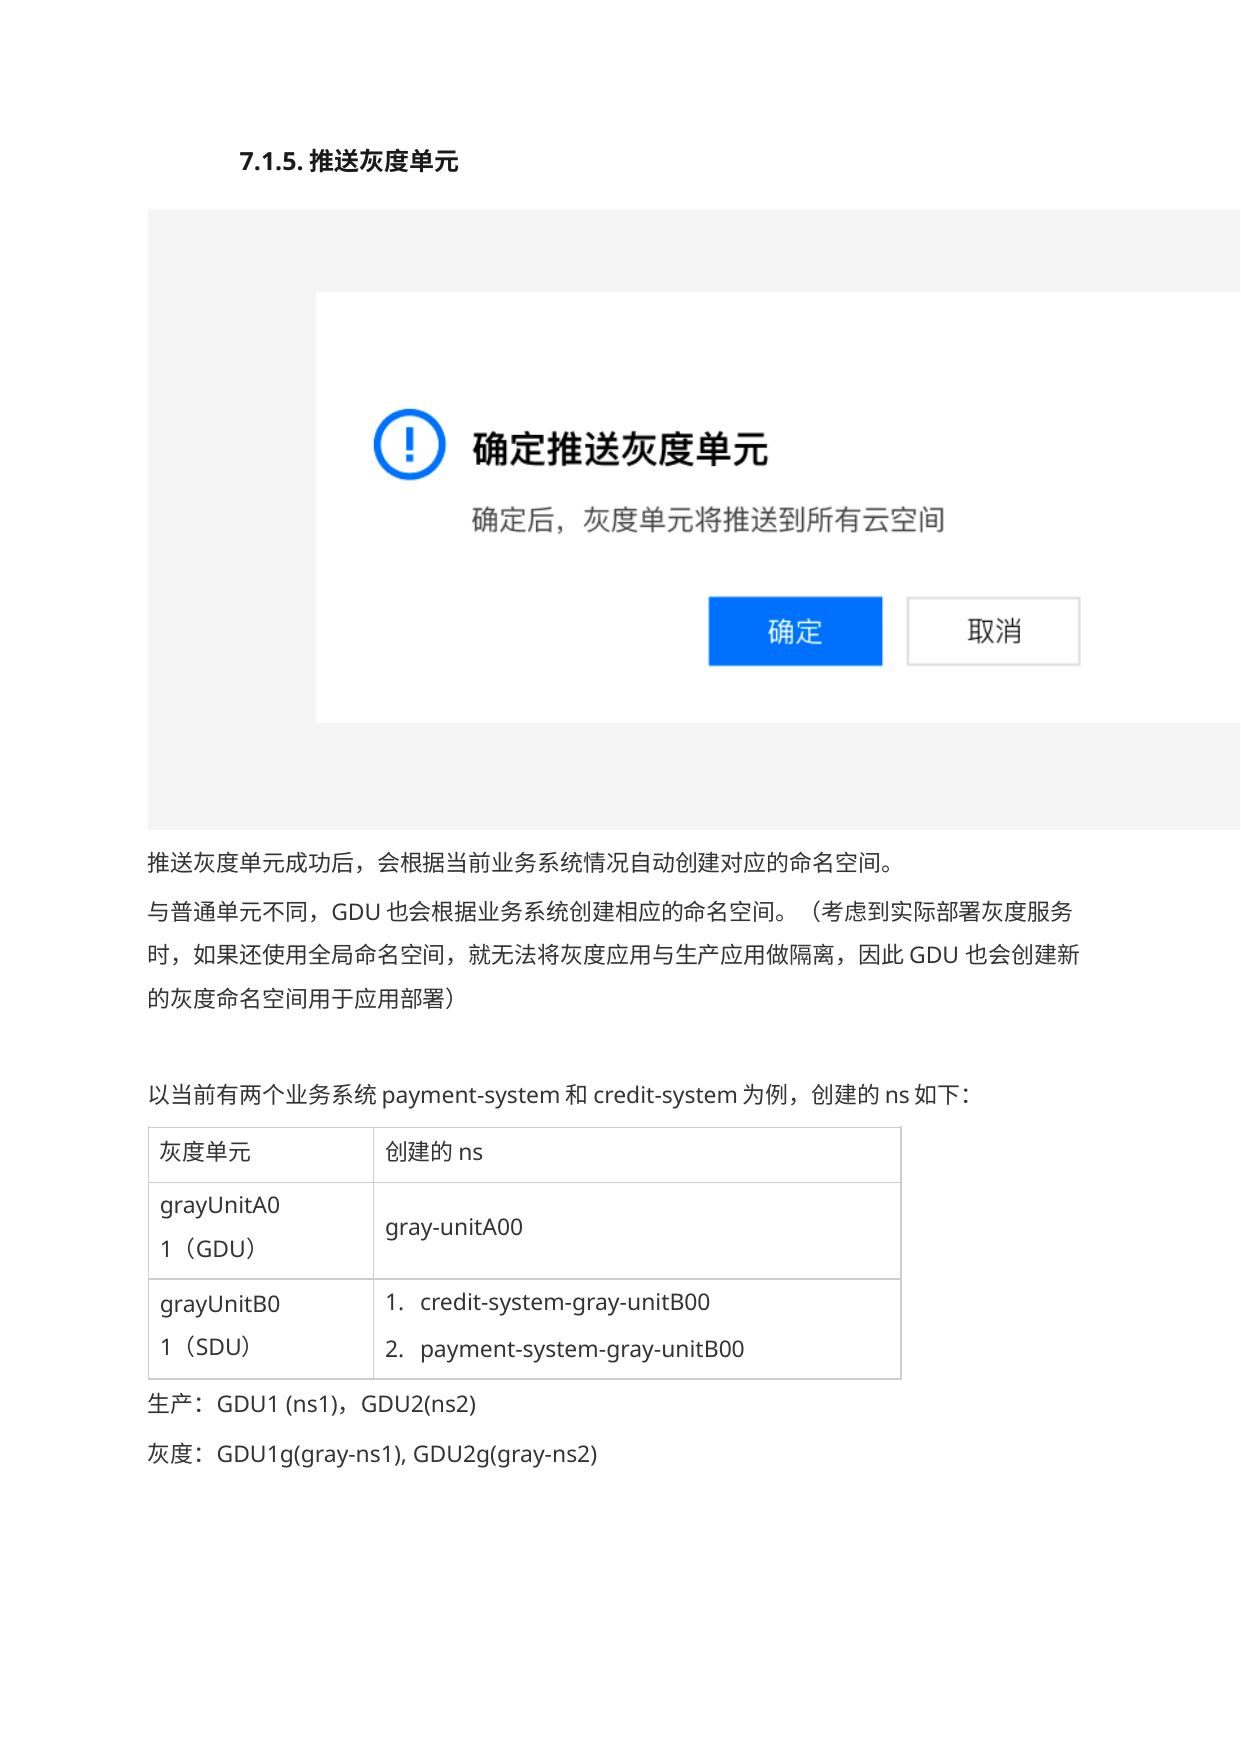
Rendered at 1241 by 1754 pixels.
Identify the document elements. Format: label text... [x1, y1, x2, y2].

table_cell grayUnitA01（GDU） [149, 1183, 373, 1278]
table_cell grayUnitB01（SDU） [149, 1280, 373, 1378]
list 以当前有两个业务系统payment-system和 credit-system为例，创建的ns如下： [148, 1077, 1093, 1110]
table_header 创建的ns [374, 1128, 900, 1182]
text 生产：GDU1 (ns1)，GDU2(ns2) [148, 1386, 1093, 1419]
table_header 灰度单元 [149, 1128, 373, 1182]
list 与普通单元不同，GDU也会根据业务系统创建相应的命名空间。（考虑到实际部署灰度服务时，如果还使用全局命名空间，就无法将灰度应用与生产应用做隔离，因此 GDU 也会创建新的灰度命名空间用于应用部署） [148, 894, 1093, 1014]
subtitle 推送灰度单元 [239, 142, 1093, 178]
table_cell credit-system-gray-unitB00 payment-system-gray-unitB00 [374, 1280, 900, 1378]
table_cell gray-unitA00 [374, 1183, 900, 1278]
text 灰度：GDU1g(gray-ns1), GDU2g(gray-ns2) [148, 1435, 1093, 1469]
list 推送灰度单元成功后，会根据当前业务系统情况自动创建对应的命名空间。 [148, 845, 1093, 878]
picture [147, 209, 1241, 830]
